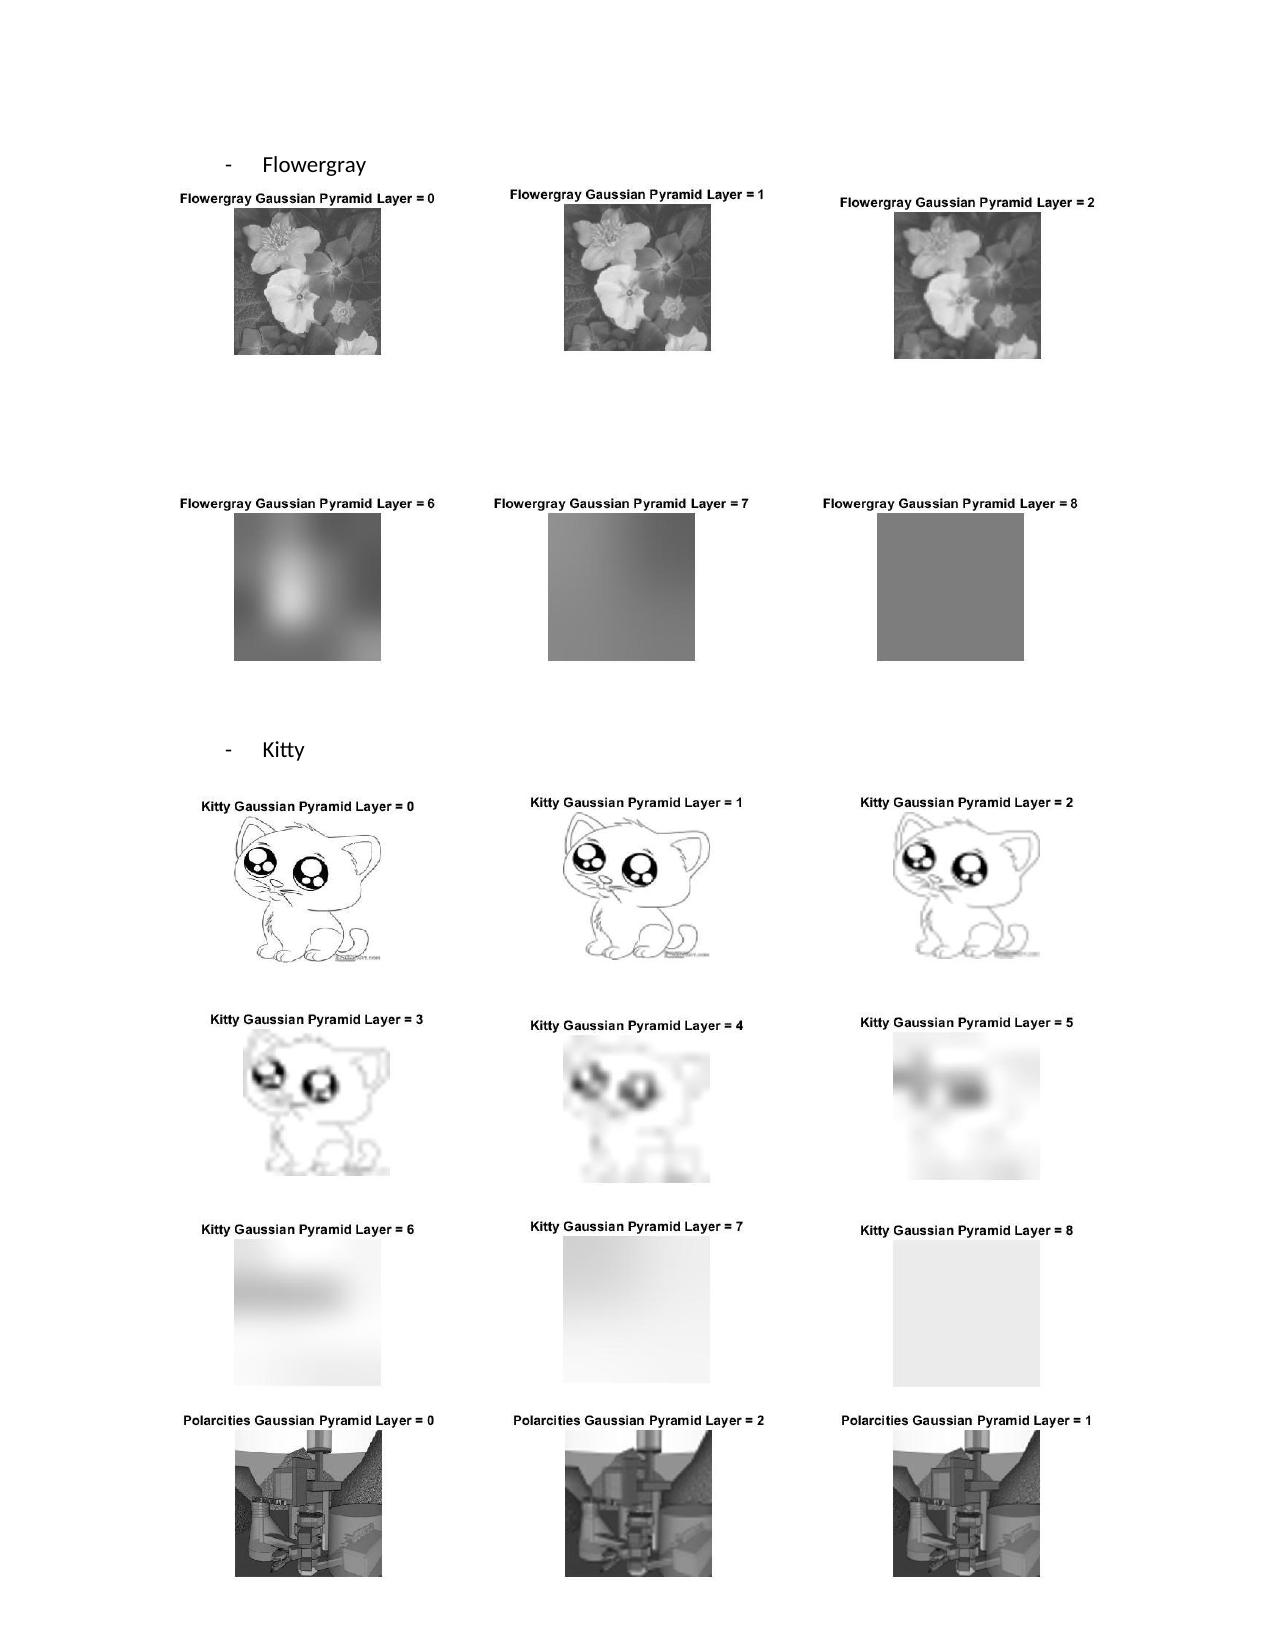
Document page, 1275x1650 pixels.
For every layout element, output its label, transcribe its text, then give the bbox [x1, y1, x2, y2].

picture [150, 487, 1124, 734]
picture [150, 790, 475, 1650]
picture [479, 786, 797, 1650]
picture [809, 786, 1125, 1650]
picture [150, 182, 465, 428]
list Polarcities [225, 765, 1125, 1064]
picture [810, 186, 1125, 432]
picture [480, 178, 796, 424]
list Flowergray [225, 150, 1125, 178]
